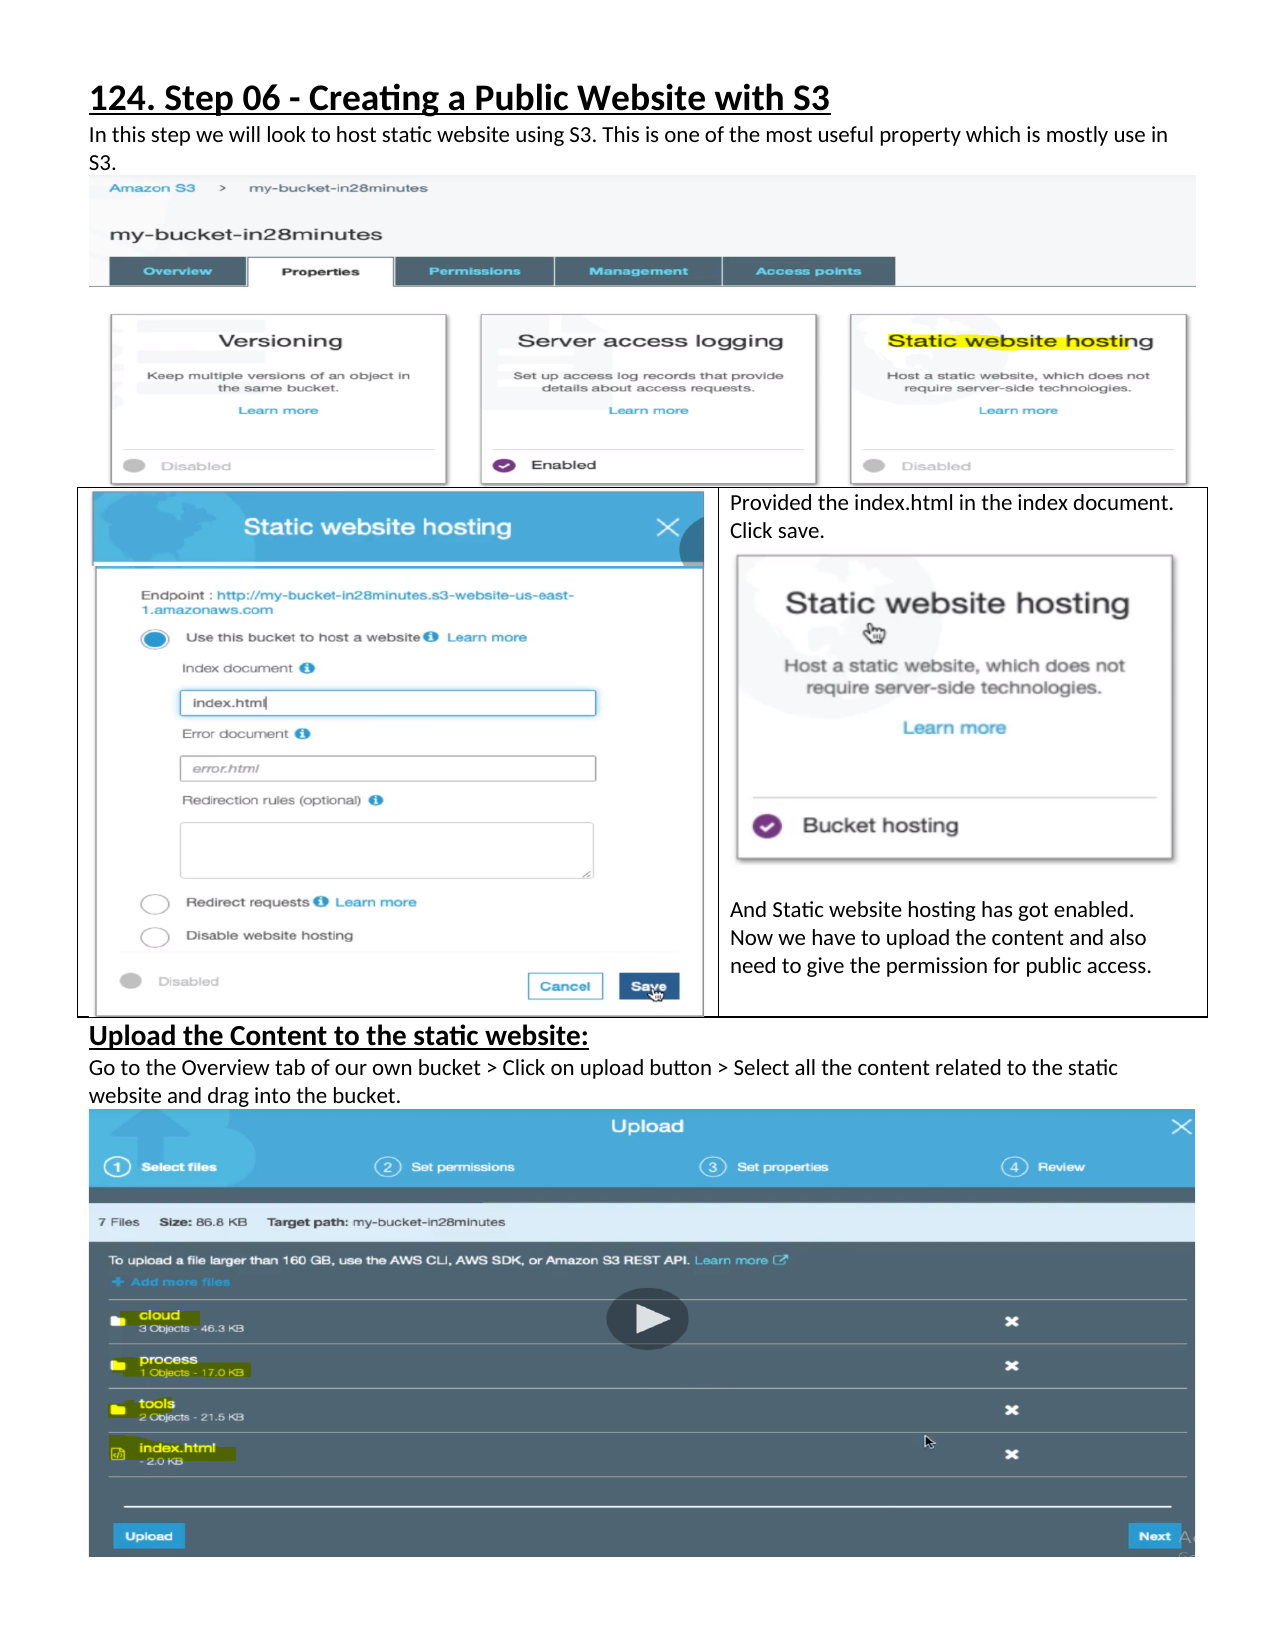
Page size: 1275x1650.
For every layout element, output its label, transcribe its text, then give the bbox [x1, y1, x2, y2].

picture [729, 544, 1182, 868]
text Upload the Content to the static website: [89, 1018, 1196, 1053]
text Go to the Overview tab of our own bucket > Click on upload button > Select all the content related to the static website and drag into the bucket. [89, 1053, 1196, 1109]
text In this step we will look to host static website using S3. This is one of the most useful property which is mostly use in S3. [89, 120, 1196, 175]
picture [88, 1109, 1196, 1557]
text 124. Step 06 - Creating a Public Website with S3 [89, 74, 1196, 120]
table_header [705, 488, 718, 1016]
table_header Provided the index.html in the index document. Click save. And Static website hosting has got enabled. Now we have to upload the content and also need to give the permission for public access. [719, 488, 1207, 1016]
picture [88, 488, 705, 1017]
picture [88, 175, 1196, 487]
table_header [78, 488, 88, 1016]
